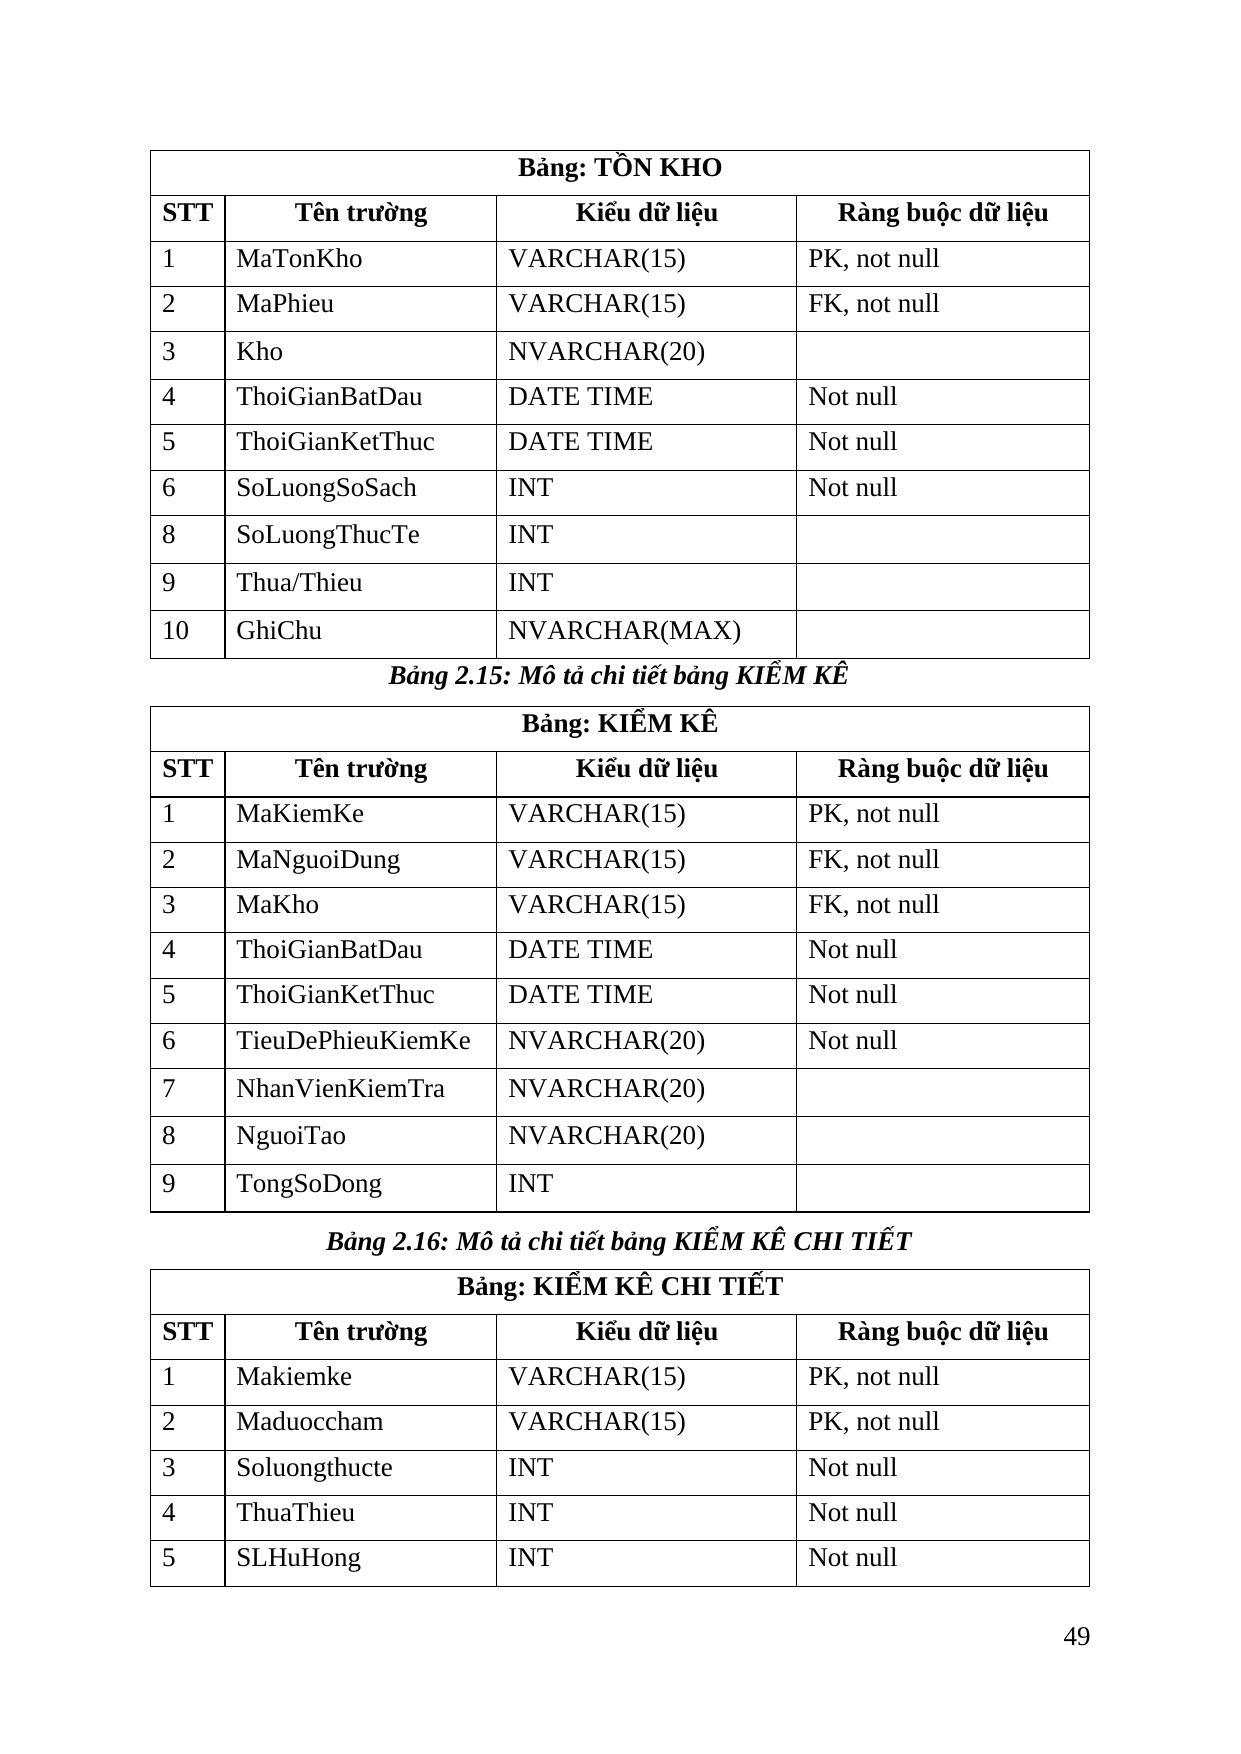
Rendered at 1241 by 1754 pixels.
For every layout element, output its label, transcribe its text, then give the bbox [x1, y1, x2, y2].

table_cell DATE TIME [497, 380, 796, 424]
table_cell Not null [797, 1541, 1089, 1586]
table_cell 9 [151, 564, 224, 610]
table_cell 2 [151, 843, 224, 887]
table_cell INT [497, 1541, 796, 1586]
table_cell [797, 1165, 1089, 1211]
table_cell 1 [151, 242, 224, 286]
table_cell Not null [797, 1496, 1089, 1540]
table_cell Maduoccham [226, 1406, 496, 1450]
table_cell PK, not null [797, 1406, 1089, 1450]
table_cell MaNguoiDung [226, 843, 496, 887]
table_cell PK, not null [797, 798, 1089, 842]
table_cell SLHuHong [226, 1541, 496, 1586]
table_cell FK, not null [797, 287, 1089, 331]
table_cell STT [151, 1315, 224, 1359]
table_cell Not null [797, 1024, 1089, 1068]
table_cell INT [497, 564, 796, 610]
table_cell [797, 1117, 1089, 1164]
table_cell MaKiemKe [226, 798, 496, 842]
table_cell INT [497, 1165, 796, 1211]
table_cell Tên trường [226, 752, 496, 796]
table_header Bảng: KIỂM KÊ [151, 707, 1089, 751]
table_cell 2 [151, 287, 224, 331]
table_cell [797, 332, 1089, 379]
table_cell DATE TIME [497, 425, 796, 469]
table_cell 4 [151, 380, 224, 424]
table_cell DATE TIME [497, 979, 796, 1023]
table_cell VARCHAR(15) [497, 843, 796, 887]
table_cell 4 [151, 1496, 224, 1540]
table_cell [797, 516, 1089, 563]
table_cell MaTonKho [226, 242, 496, 286]
table_cell NguoiTao [226, 1117, 496, 1164]
table_cell NVARCHAR(20) [497, 1024, 796, 1068]
table_cell STT [151, 752, 224, 796]
table_cell NhanVienKiemTra [226, 1069, 496, 1116]
table_cell 1 [151, 1360, 224, 1404]
table_cell 3 [151, 332, 224, 379]
table_cell 7 [151, 1069, 224, 1116]
table_cell DATE TIME [497, 933, 796, 978]
table_cell 8 [151, 516, 224, 563]
table_cell Ràng buộc dữ liệu [797, 196, 1089, 241]
table_cell 1 [151, 798, 224, 842]
table_cell NVARCHAR(20) [497, 1117, 796, 1164]
table_cell VARCHAR(15) [497, 242, 796, 286]
table_cell Not null [797, 425, 1089, 469]
table_cell FK, not null [797, 843, 1089, 887]
table_cell 5 [151, 425, 224, 469]
table_cell 6 [151, 471, 224, 515]
table_cell INT [497, 471, 796, 515]
table_cell PK, not null [797, 1360, 1089, 1404]
table_cell 10 [151, 611, 224, 658]
table_cell ThoiGianKetThuc [226, 979, 496, 1023]
table_cell Not null [797, 979, 1089, 1023]
table_cell VARCHAR(15) [497, 1406, 796, 1450]
table_cell INT [497, 516, 796, 563]
table_cell ThoiGianBatDau [226, 380, 496, 424]
table_cell INT [497, 1451, 796, 1495]
table_cell Kiểu dữ liệu [497, 196, 796, 241]
table_cell Tên trường [226, 1315, 496, 1359]
table_cell INT [497, 1496, 796, 1540]
table_cell 9 [151, 1165, 224, 1211]
table_cell Makiemke [226, 1360, 496, 1404]
table_cell 3 [151, 1451, 224, 1495]
table_cell Kho [226, 332, 496, 379]
table_cell Not null [797, 471, 1089, 515]
table_cell VARCHAR(15) [497, 888, 796, 932]
table_cell Tên trường [226, 196, 496, 241]
table_cell Not null [797, 1451, 1089, 1495]
table_cell [797, 611, 1089, 658]
table_cell NVARCHAR(MAX) [497, 611, 796, 658]
table_cell [797, 1069, 1089, 1116]
table_cell SoLuongSoSach [226, 471, 496, 515]
table_header Bảng: KIỂM KÊ CHI TIẾT [151, 1270, 1089, 1314]
table_cell ThoiGianKetThuc [226, 425, 496, 469]
table_cell TieuDePhieuKiemKe [226, 1024, 496, 1068]
table_cell 5 [151, 1541, 224, 1586]
table_cell NVARCHAR(20) [497, 332, 796, 379]
table_cell 4 [151, 933, 224, 978]
table_cell ThuaThieu [226, 1496, 496, 1540]
table_cell NVARCHAR(20) [497, 1069, 796, 1116]
table_cell 2 [151, 1406, 224, 1450]
table_cell FK, not null [797, 888, 1089, 932]
table_cell Thua/Thieu [226, 564, 496, 610]
table_cell STT [151, 196, 224, 241]
table_cell 8 [151, 1117, 224, 1164]
table_cell GhiChu [226, 611, 496, 658]
table_cell Kiểu dữ liệu [497, 1315, 796, 1359]
table_header Bảng: TỒN KHO [151, 151, 1089, 195]
table_cell MaPhieu [226, 287, 496, 331]
table_cell 3 [151, 888, 224, 932]
table_cell Soluongthucte [226, 1451, 496, 1495]
table_cell VARCHAR(15) [497, 1360, 796, 1404]
table_cell Not null [797, 380, 1089, 424]
table_cell TongSoDong [226, 1165, 496, 1211]
table_cell Kiểu dữ liệu [497, 752, 796, 796]
table_cell 6 [151, 1024, 224, 1068]
table_cell [797, 564, 1089, 610]
table_cell Not null [797, 933, 1089, 978]
table_cell PK, not null [797, 242, 1089, 286]
table_cell VARCHAR(15) [497, 287, 796, 331]
table_cell ThoiGianBatDau [226, 933, 496, 978]
table_cell VARCHAR(15) [497, 798, 796, 842]
table_cell 5 [151, 979, 224, 1023]
table_cell Ràng buộc dữ liệu [797, 752, 1089, 796]
table_cell SoLuongThucTe [226, 516, 496, 563]
table_cell MaKho [226, 888, 496, 932]
table_cell Ràng buộc dữ liệu [797, 1315, 1089, 1359]
